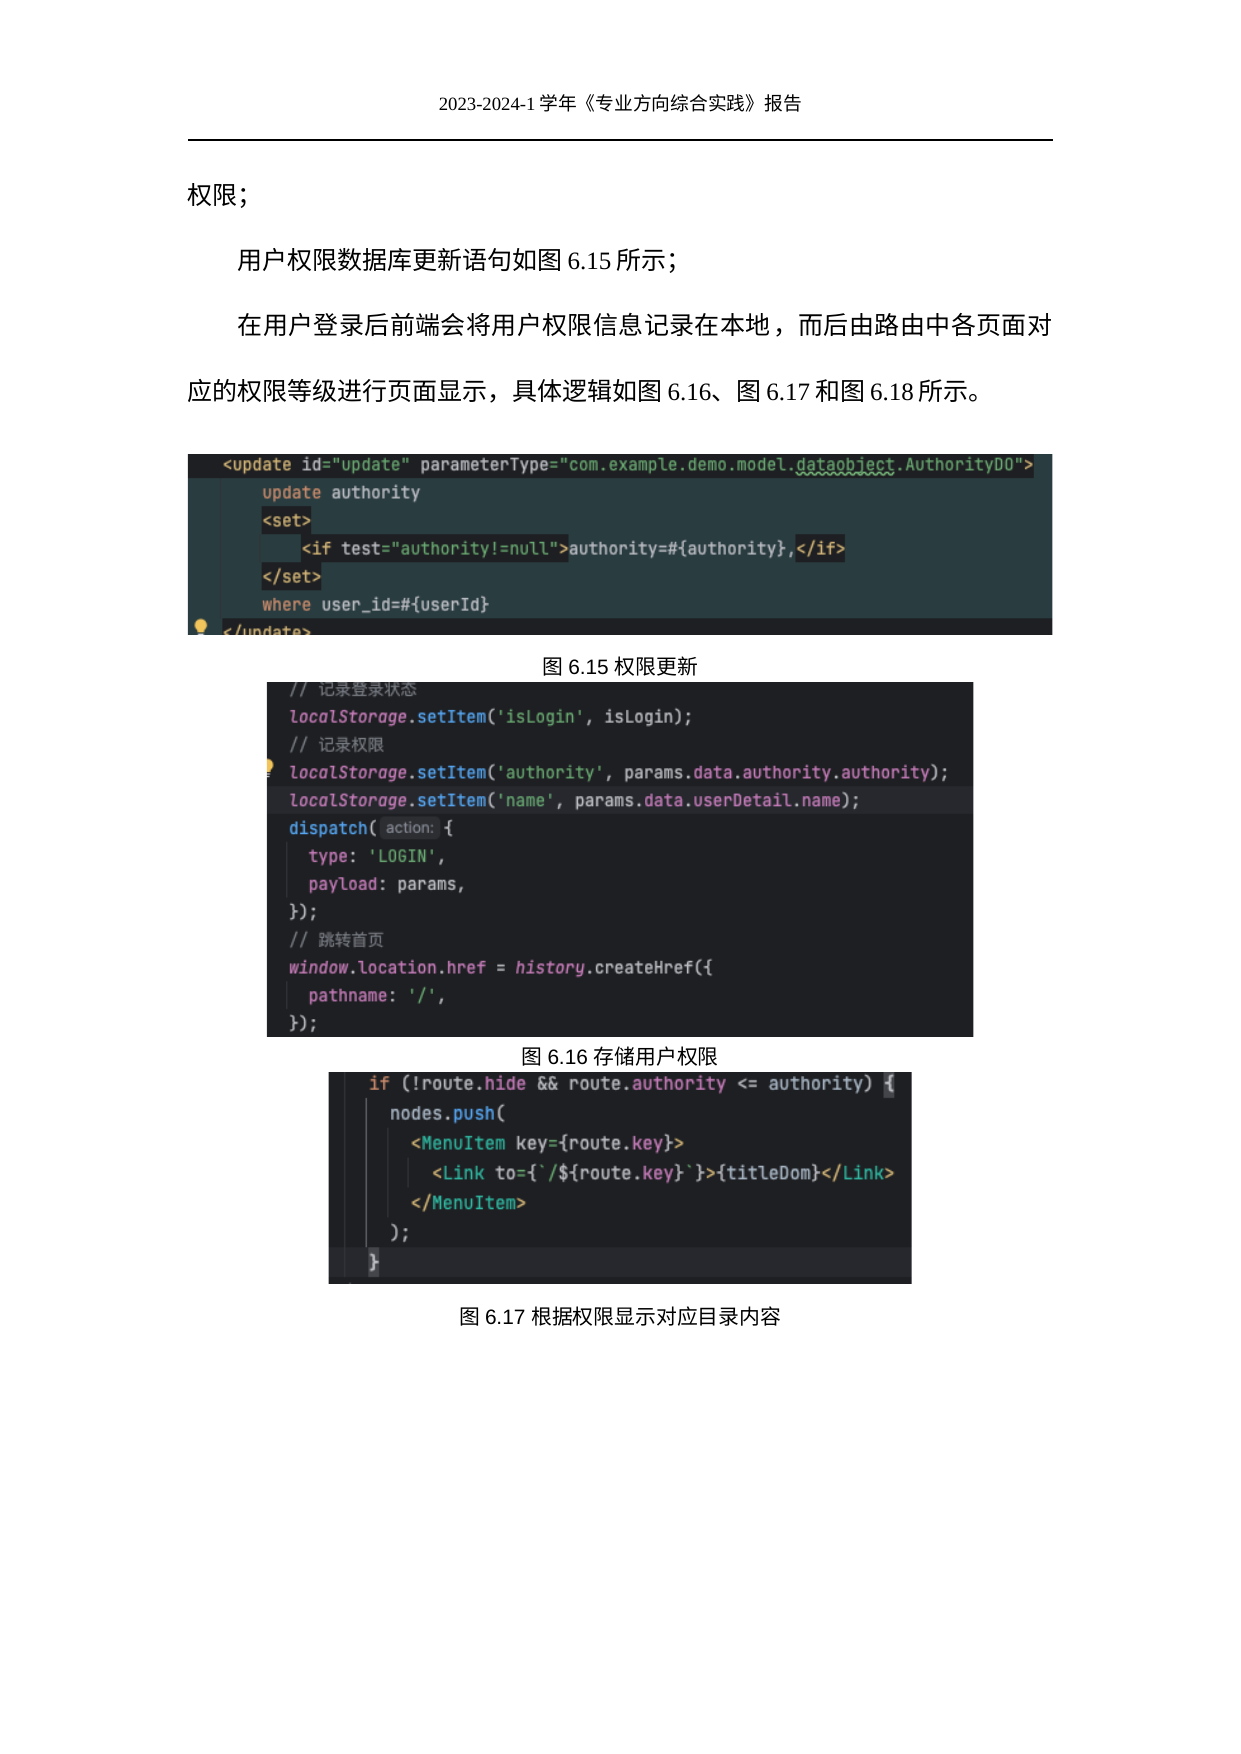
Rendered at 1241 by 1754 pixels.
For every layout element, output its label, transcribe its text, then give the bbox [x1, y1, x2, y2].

picture [187, 454, 1053, 635]
text 图 6.17 根据权限显示对应目录内容 [187, 1299, 1053, 1332]
list 在用户登录后前端会将用户权限信息记录在本地，而后由路由中各页面对应的权限等级进行页面显示，具体逻辑如图6.16、图6.17和图6.18所示。 [187, 292, 1053, 422]
text 图 6.16 存储用户权限 [187, 1039, 1053, 1072]
picture [328, 1072, 912, 1284]
text 图 6.15 权限更新 [187, 649, 1053, 682]
list 用户权限数据库更新语句如图6.15所示； [187, 227, 1053, 292]
picture [266, 682, 974, 1037]
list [187, 162, 1053, 227]
